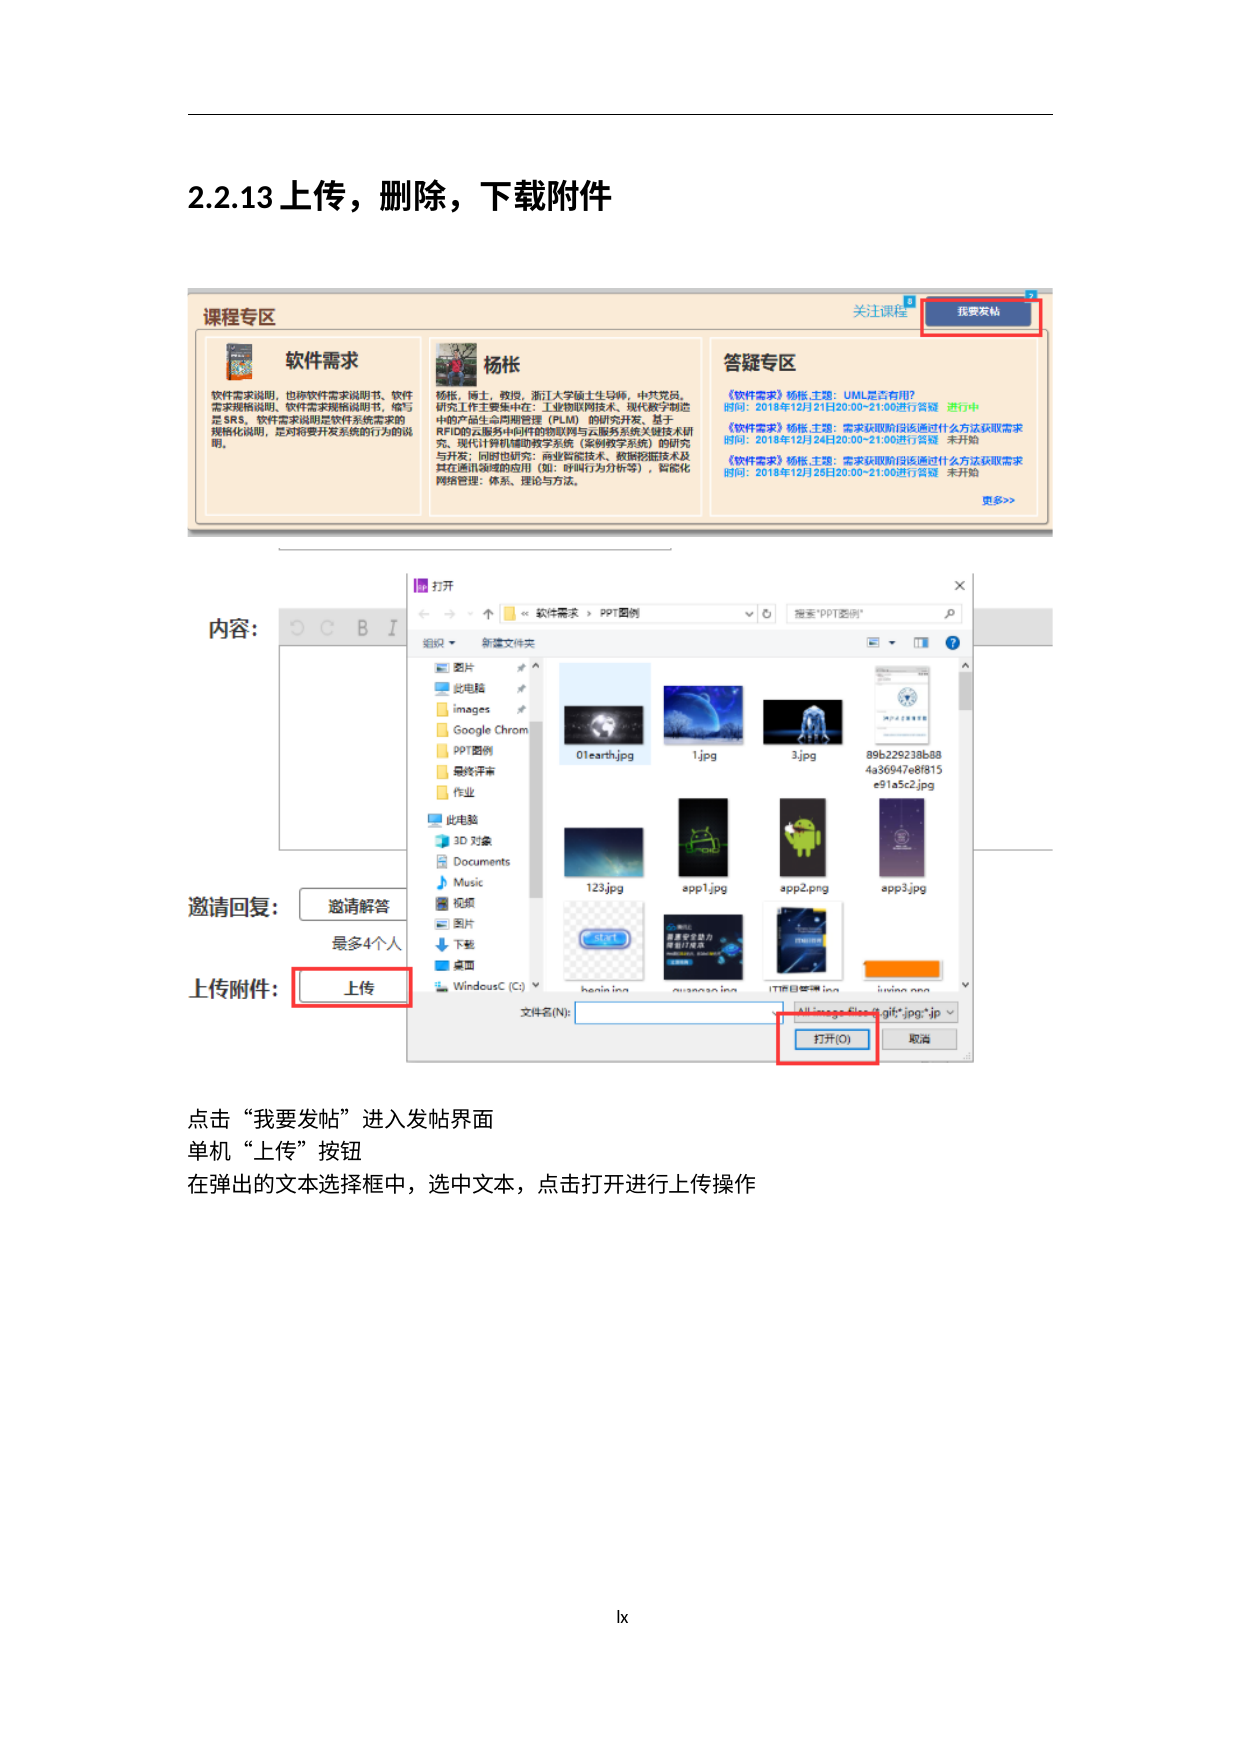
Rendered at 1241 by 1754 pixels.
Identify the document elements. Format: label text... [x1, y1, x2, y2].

text 在弹出的文本选择框中，选中文本，点击打开进行上传操作 [187, 1166, 1053, 1199]
text 点击“我要发帖”进入发帖界面 [187, 1101, 1053, 1134]
text 单机“上传”按钮 [187, 1134, 1053, 1166]
picture [187, 548, 1053, 1091]
subtitle 2.2.13上传，删除，下载附件 [187, 162, 1053, 227]
picture [187, 288, 1053, 537]
